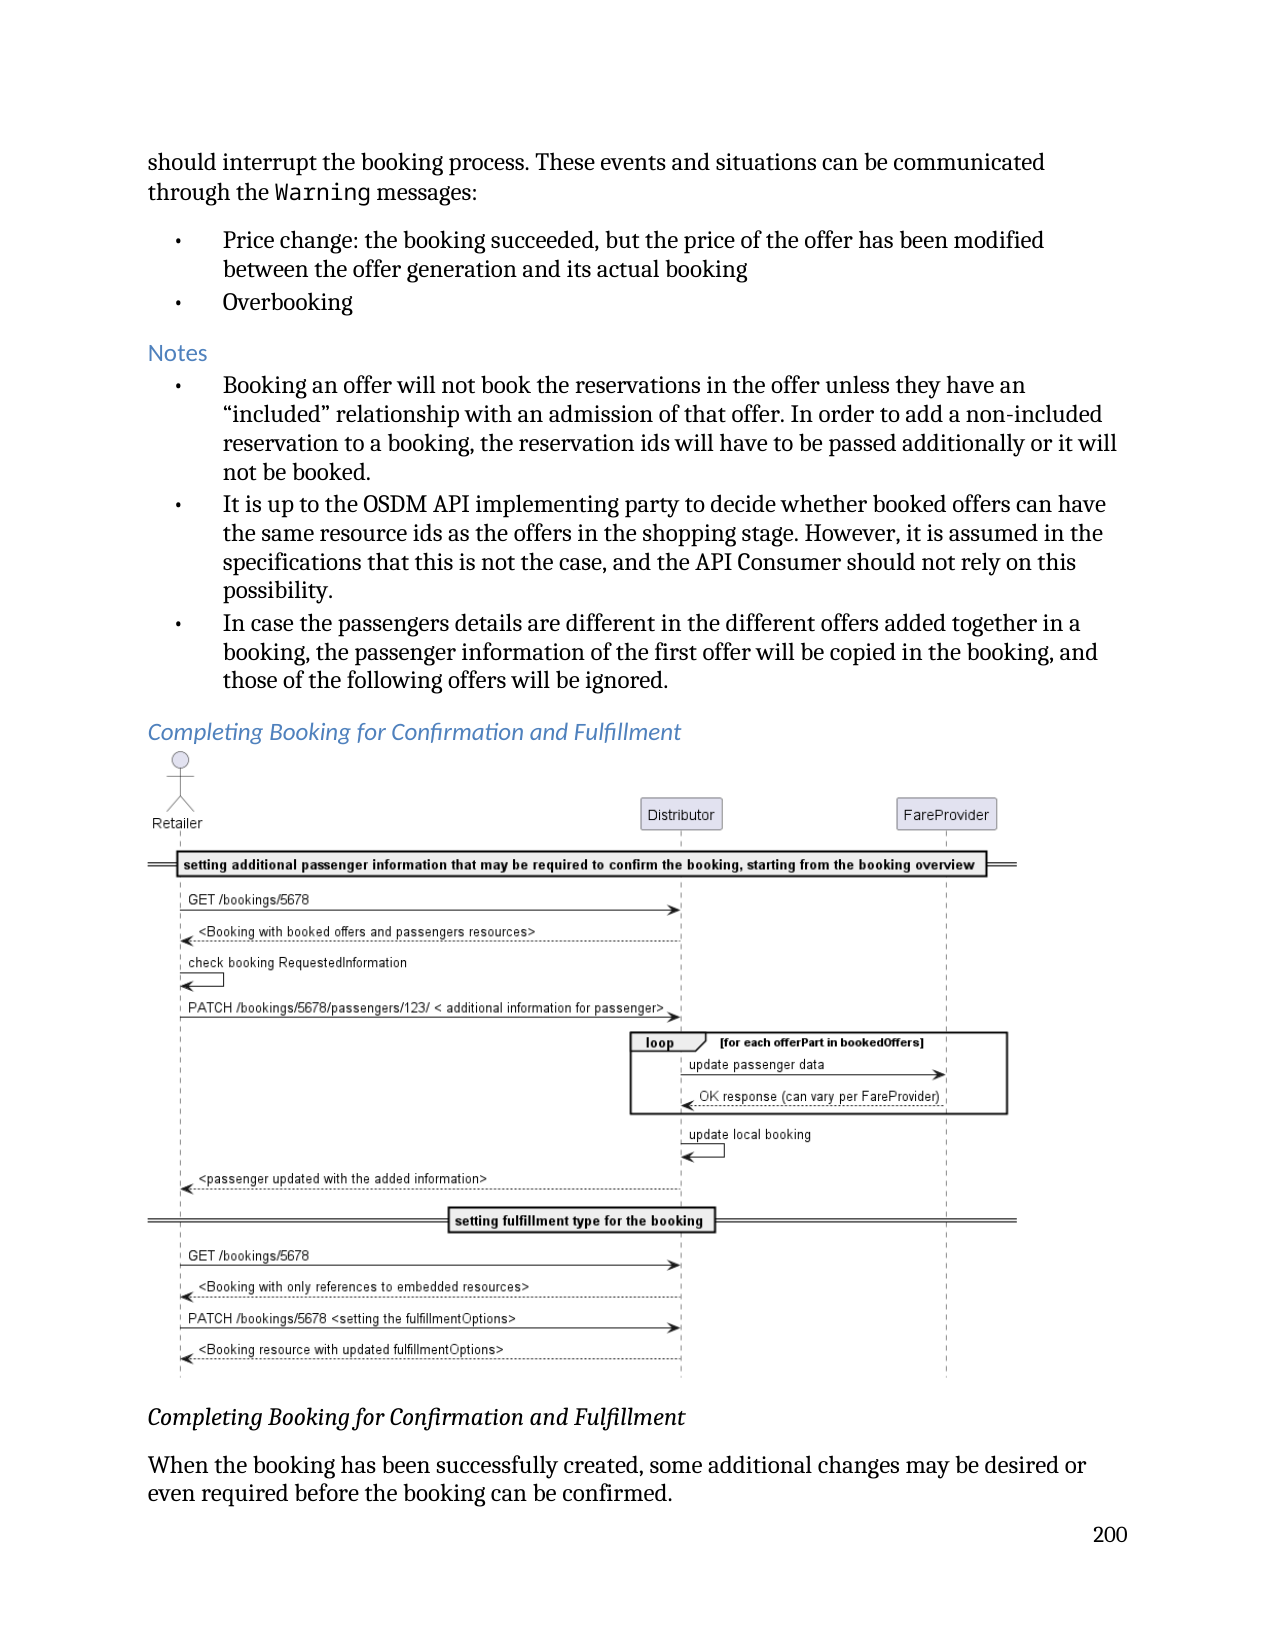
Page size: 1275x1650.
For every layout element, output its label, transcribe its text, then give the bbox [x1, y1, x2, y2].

subtitle Notes [148, 337, 1127, 368]
subtitle Completing Booking for Confirmation and Fulfillment [148, 716, 1127, 747]
picture [147, 746, 1023, 1383]
list Overbooking [173, 288, 1127, 316]
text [148, 148, 1127, 208]
list In case the passengers details are different in the different offers added together in a booking, the passenger information of the first offer will be copied in the booking, and those of the following offers will be ignored. [173, 609, 1127, 695]
list Booking an offer will not book the reservations in the offer unless they have an “included” relationship with an admission of that offer. In order to add a non-included reservation to a booking, the reservation ids will have to be passed additionally or it will not be booked. [173, 371, 1127, 486]
list Price change: the booking succeeded, but the price of the offer has been modified between the offer generation and its actual booking [173, 226, 1127, 284]
text Completing Booking for Confirmation and Fulfillment [148, 1403, 1127, 1432]
text When the booking has been successfully created, some additional changes may be desired or even required before the booking can be confirmed. [148, 1451, 1127, 1508]
list It is up to the OSDM API implementing party to decide whether booked offers can have the same resource ids as the offers in the shopping stage. However, it is assumed in the specifications that this is not the case, and the API Consumer should not rely on this possibility. [173, 490, 1127, 605]
